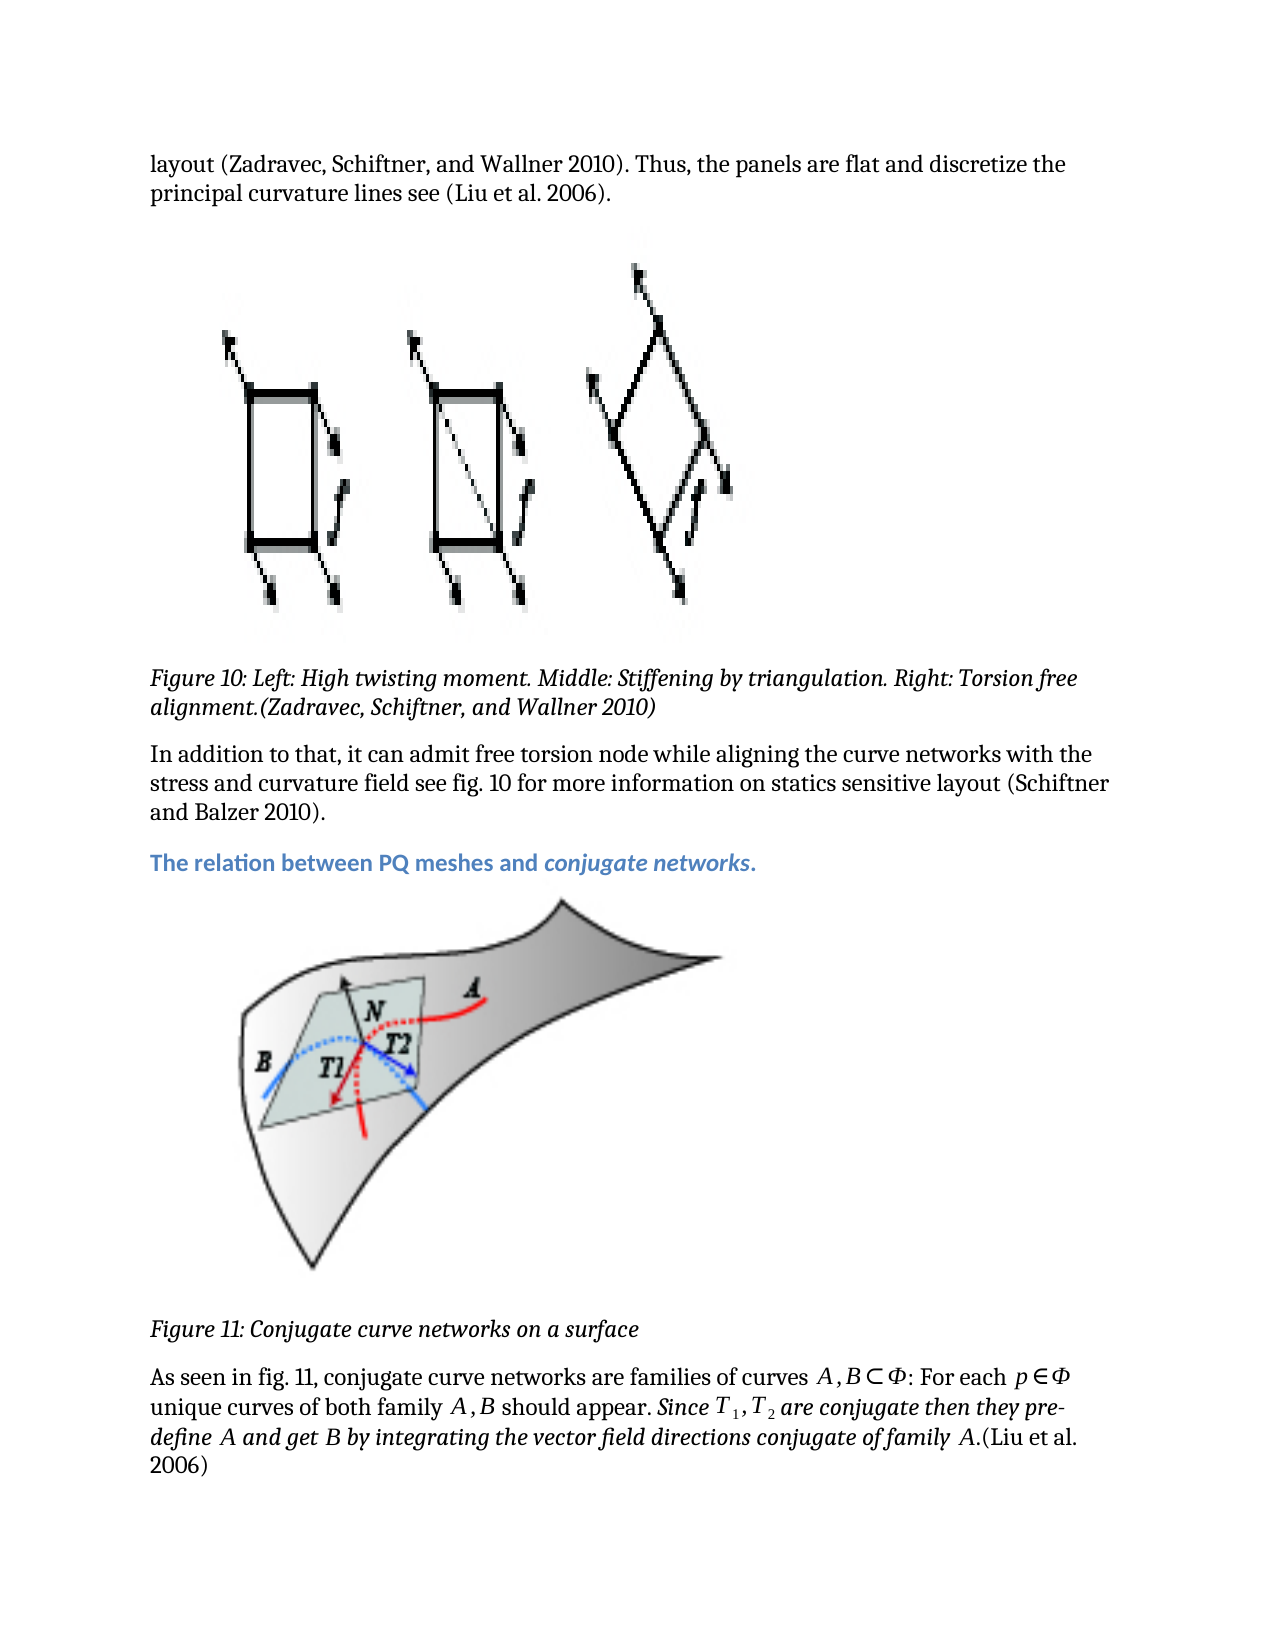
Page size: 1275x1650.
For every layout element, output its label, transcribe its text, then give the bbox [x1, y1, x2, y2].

subtitle The relation between PQ meshes and conjugate networks. [150, 847, 1125, 878]
picture [168, 226, 794, 643]
text Figure 11: Conjugate curve networks on a surface [150, 1315, 1125, 1344]
picture [168, 877, 794, 1295]
text Figure 10: Left: High twisting moment. Middle: Stiffening by triangulation. Right: Torsion free alignment.(Zadravec, Schiftner, and Wallner 2010) [150, 664, 1125, 721]
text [150, 150, 1125, 207]
text As seen in fig. 11, conjugate curve networks are families of curves : For each unique curves of both family should appear. Since are conjugate then they pre-define and get by integrating the vector field directions conjugate of family .(Liu et al. 2006) [150, 1363, 1125, 1480]
text In addition to that, it can admit free torsion node while aligning the curve networks with the stress and curvature field see fig. 10 for more information on statics sensitive layout (Schiftner and Balzer 2010). [150, 740, 1125, 826]
